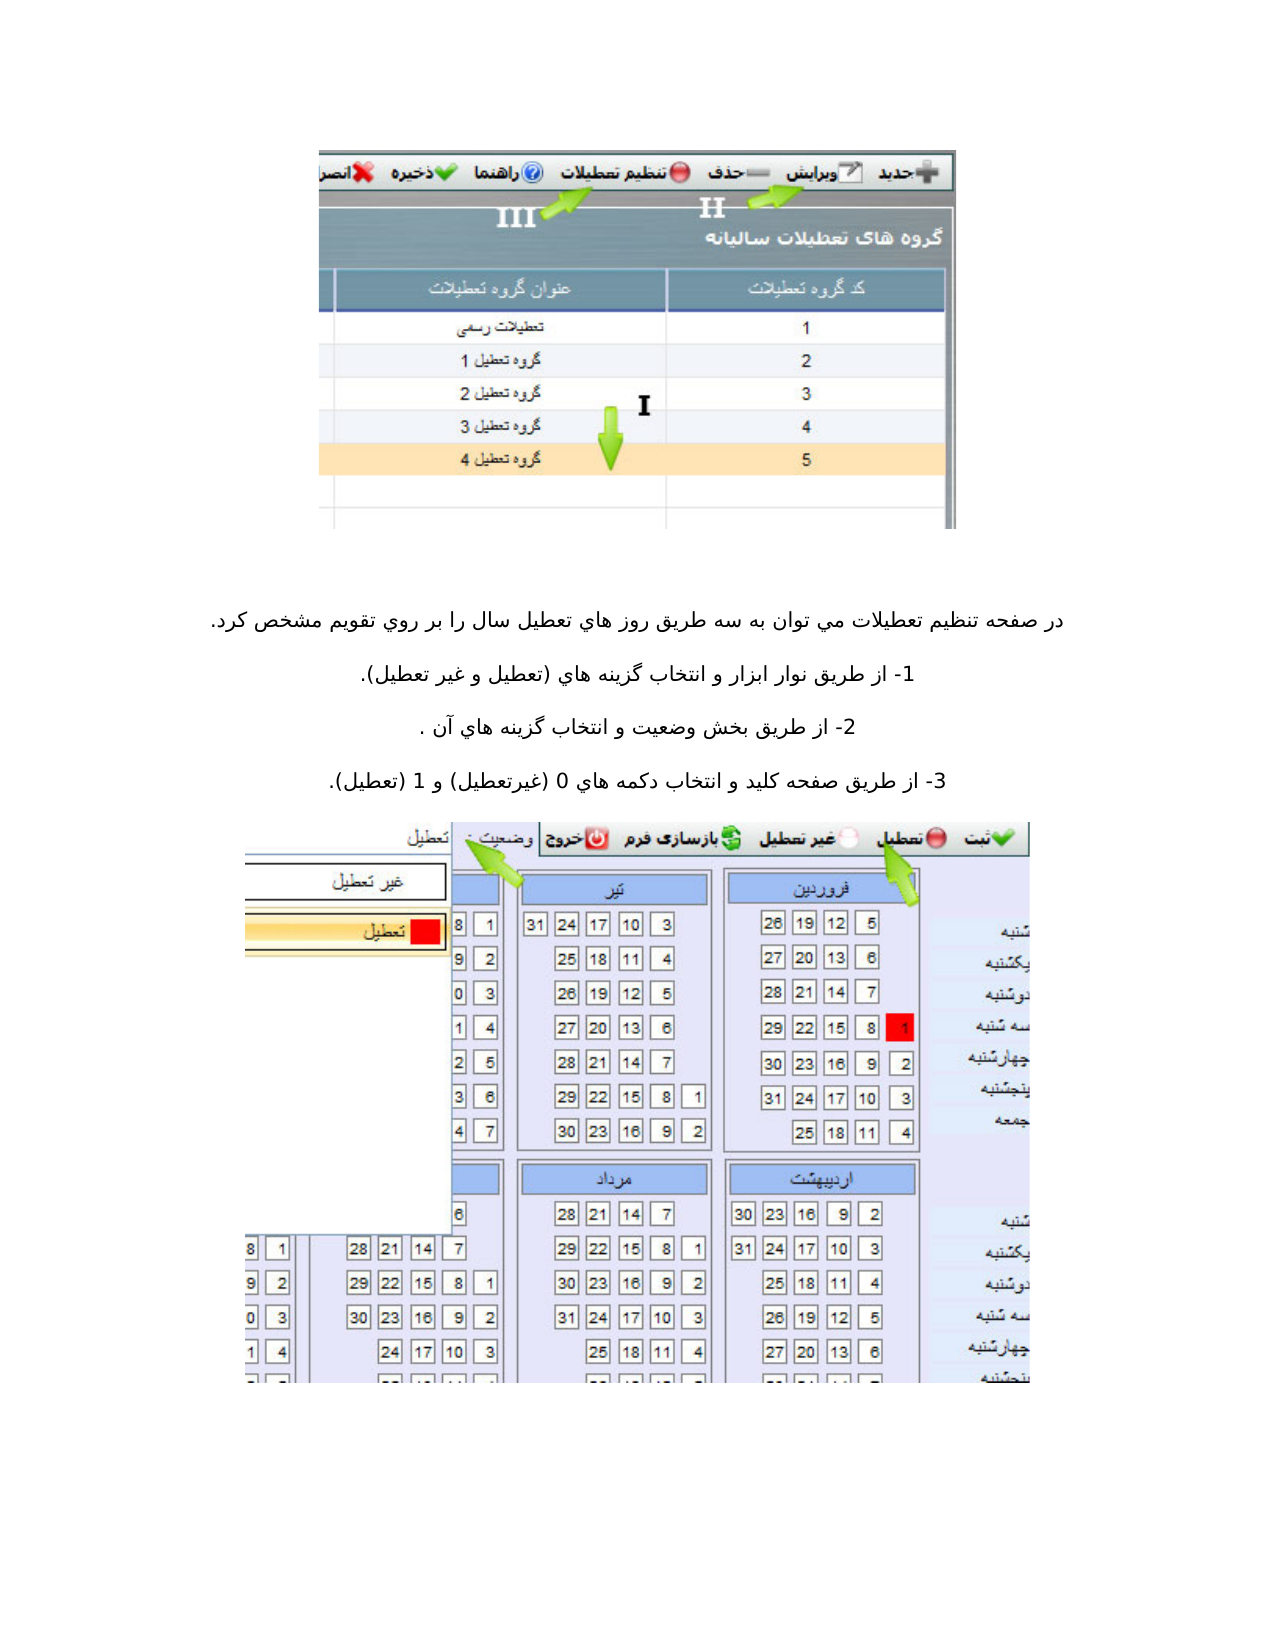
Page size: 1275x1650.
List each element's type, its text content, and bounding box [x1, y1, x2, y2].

text 3- از طريق صفحه کليد و انتخاب دکمه هاي 0 (غيرتعطيل) و 1 (تعطيل). [150, 769, 1125, 793]
picture [245, 822, 1030, 1383]
picture [318, 150, 957, 529]
text 2- از طريق بخش وضعيت و انتخاب گزينه هاي آن . [150, 715, 1125, 739]
text 1- از طريق نوار ابزار و انتخاب گزينه هاي (تعطيل و غير تعطيل). [150, 662, 1125, 686]
text در صفحه تنظيم تعطيلات مي توان به سه طريق روز هاي تعطيل سال را بر روي تقويم مشخص کرد. [150, 608, 1125, 633]
